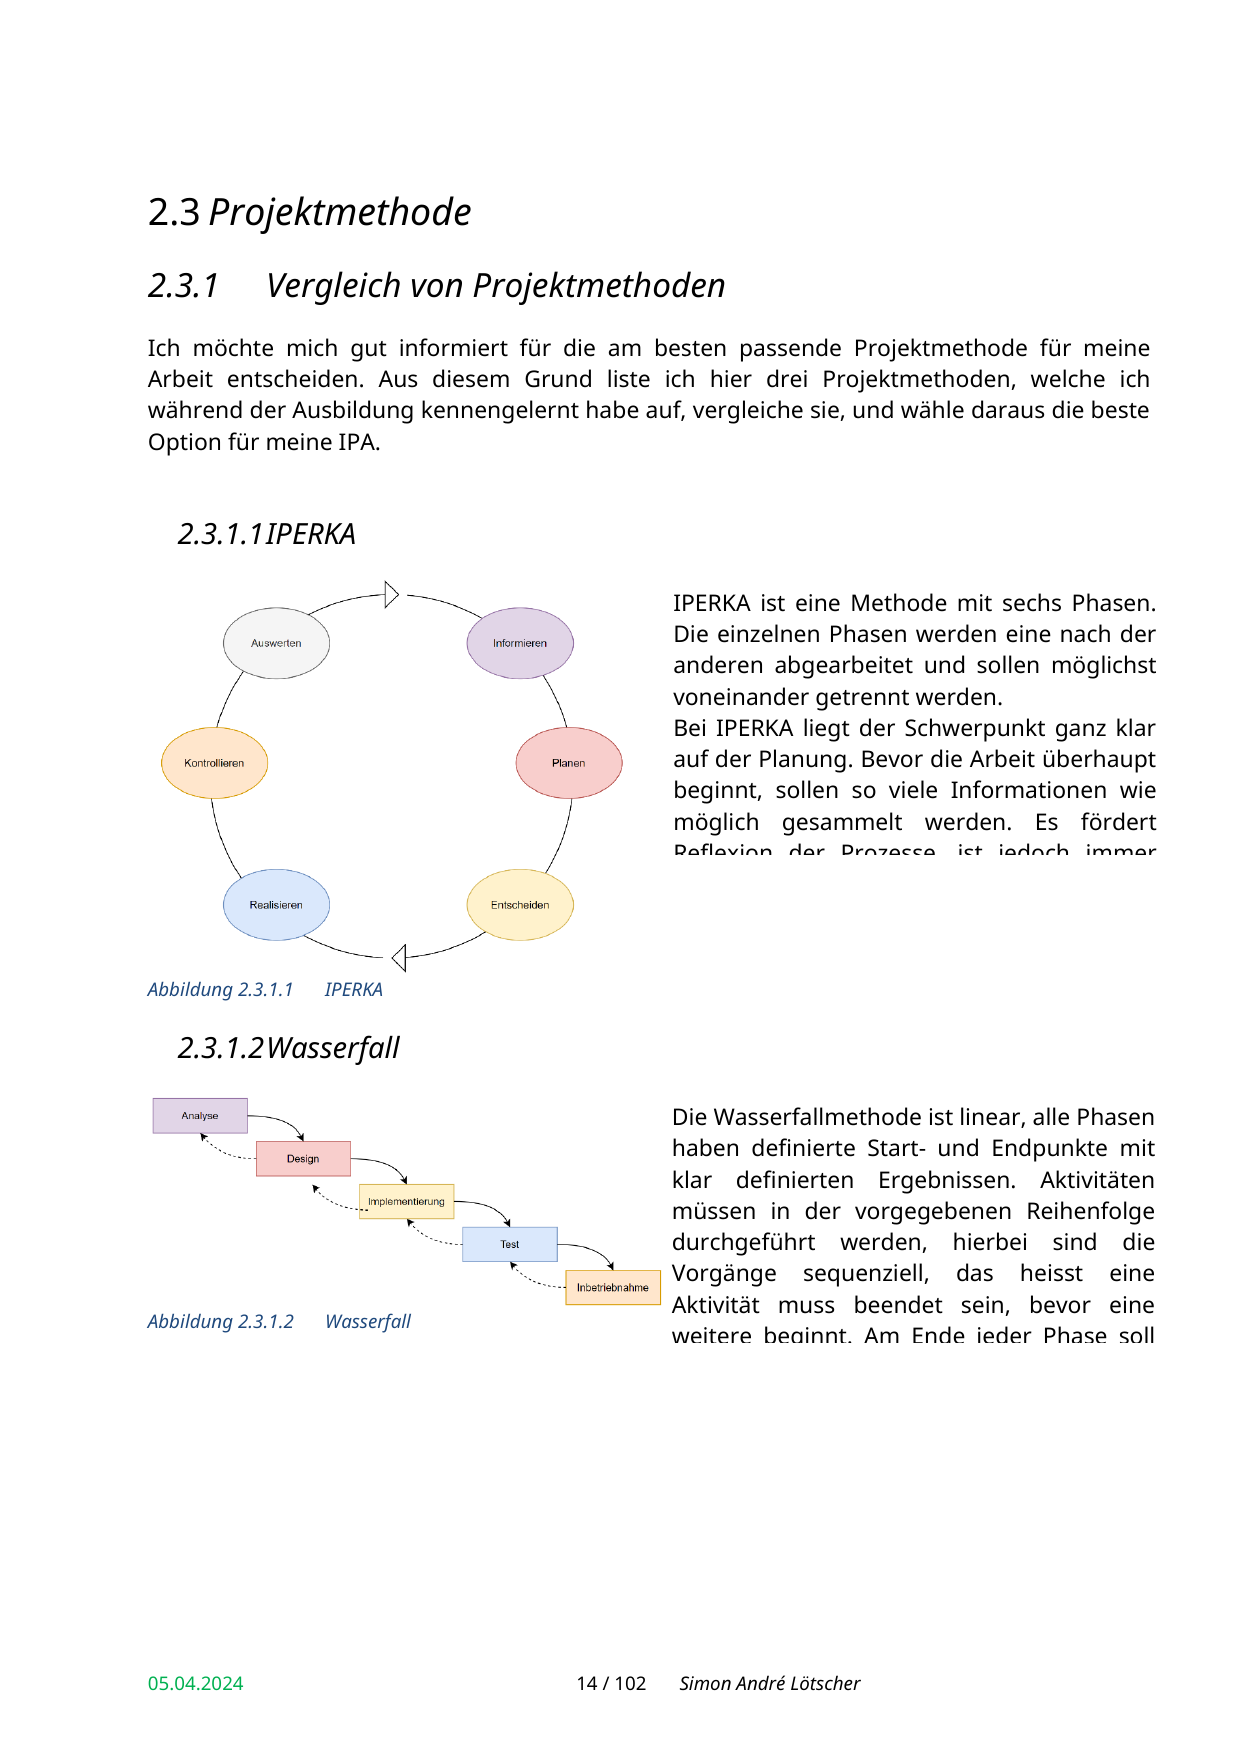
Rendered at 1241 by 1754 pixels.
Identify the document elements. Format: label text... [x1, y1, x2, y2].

text Abbildung 2.3.1.1 IPERKA [148, 976, 1152, 1002]
text IPERKA [177, 513, 1152, 553]
text Wasserfall [177, 1027, 1152, 1067]
text Vergleich von Projektmethoden [148, 261, 1152, 307]
text Abbildung 2.3.1.2 Wasserfall [148, 1308, 1152, 1333]
text Ich möchte mich gut informiert für die am besten passende Projektmethode für meine Arbeit entscheiden. Aus diesem Grund liste ich hier drei Projektmethoden, welche ich während der Ausbildung kennengelernt habe auf, vergleiche sie, und wähle daraus die beste Option für meine IPA. [148, 332, 1152, 457]
text Projektmethode [148, 185, 1152, 236]
picture [147, 1091, 664, 1308]
picture [147, 577, 632, 977]
